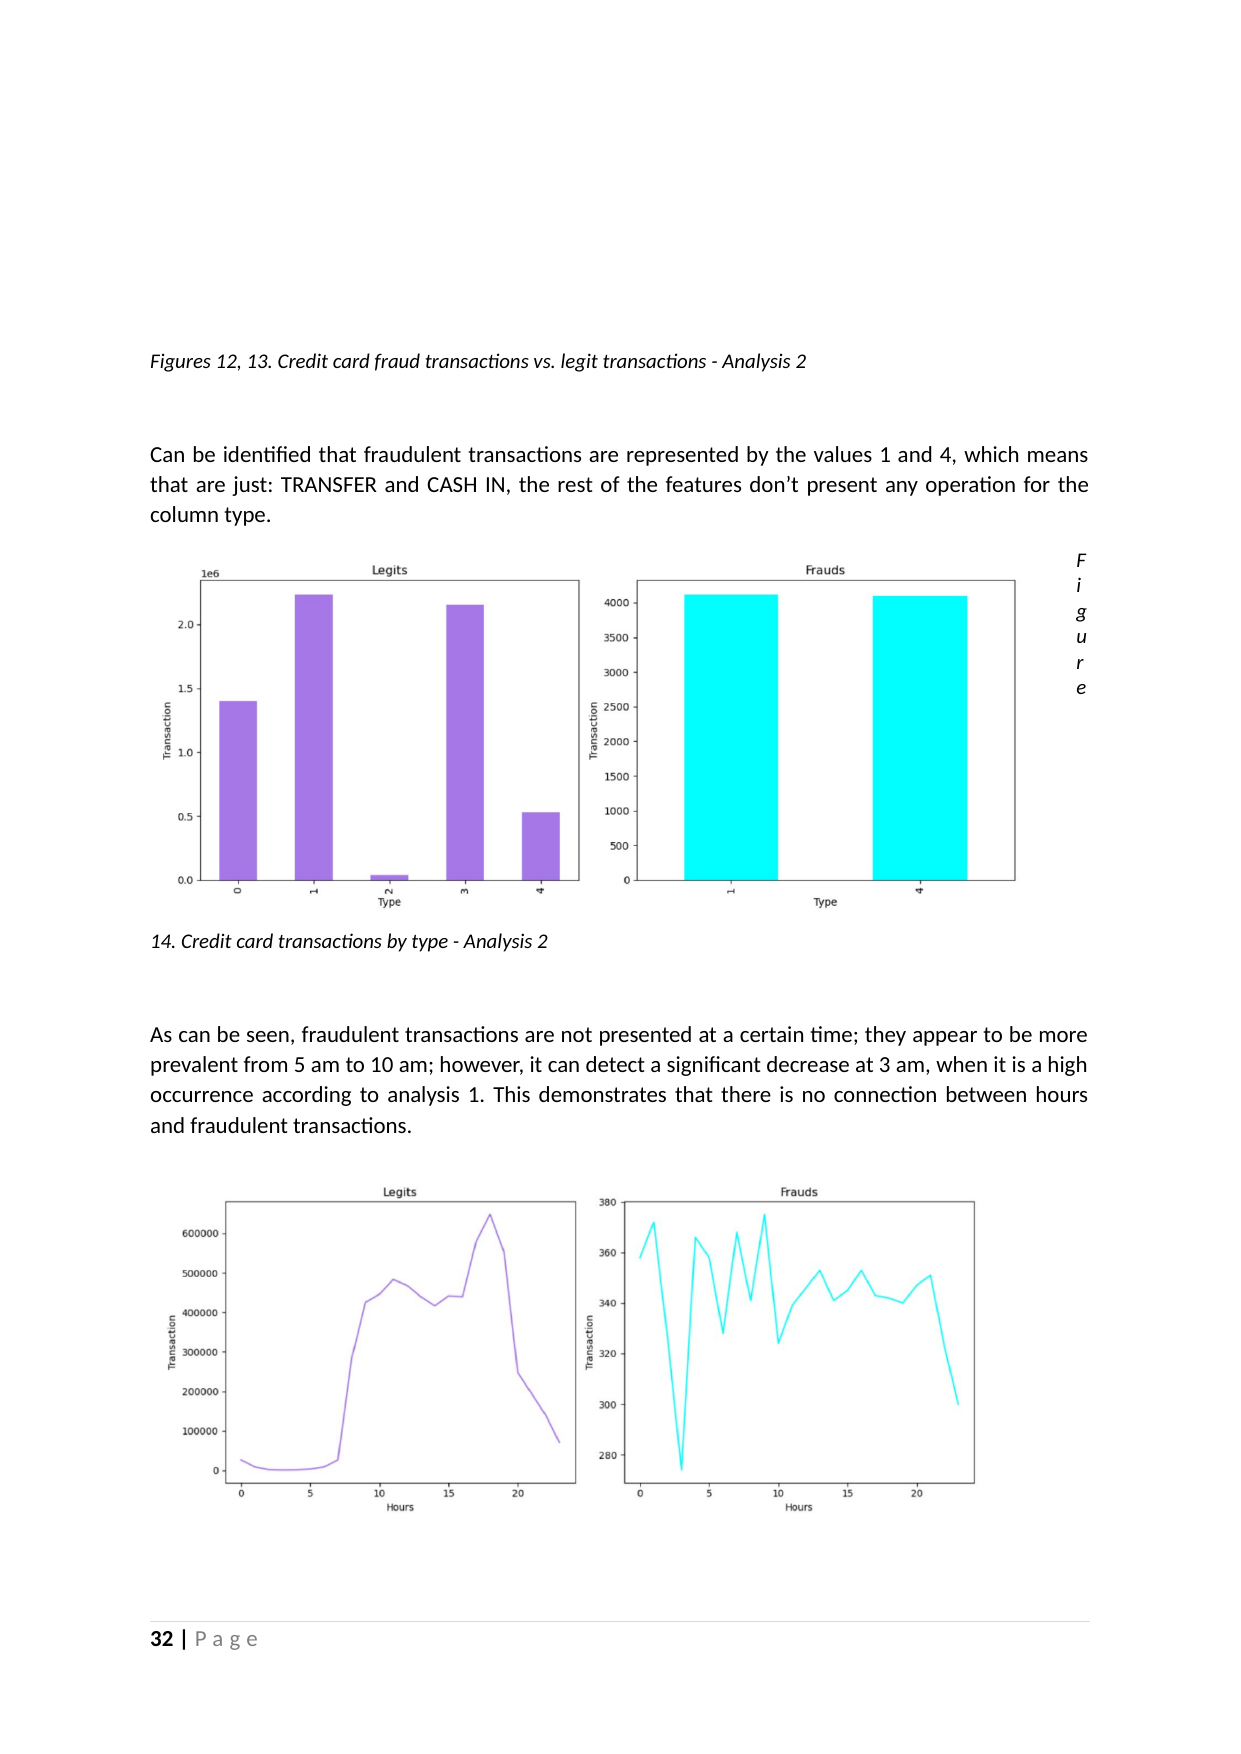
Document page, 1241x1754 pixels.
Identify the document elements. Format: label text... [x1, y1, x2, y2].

picture [120, 555, 1057, 915]
text As can be seen, fraudulent transactions are not presented at a certain time; they appear to be more prevalent from 5 am to 10 am; however, it can detect a significant decrease at 3 am, when it is a high occurrence according to analysis 1. This demonstrates that there is no connection between hours and fraudulent transactions. [150, 1020, 1090, 1139]
picture [150, 1181, 1015, 1519]
text Can be identified that fraudulent transactions are represented by the values 1 and 4, which means that are just: TRANSFER and CASH IN, the rest of the features don’t present any operation for the column type. [150, 440, 1090, 528]
subtitle Figures 12, 13. Credit card fraud transactions vs. legit transactions - Analysis 2 [150, 348, 1090, 374]
